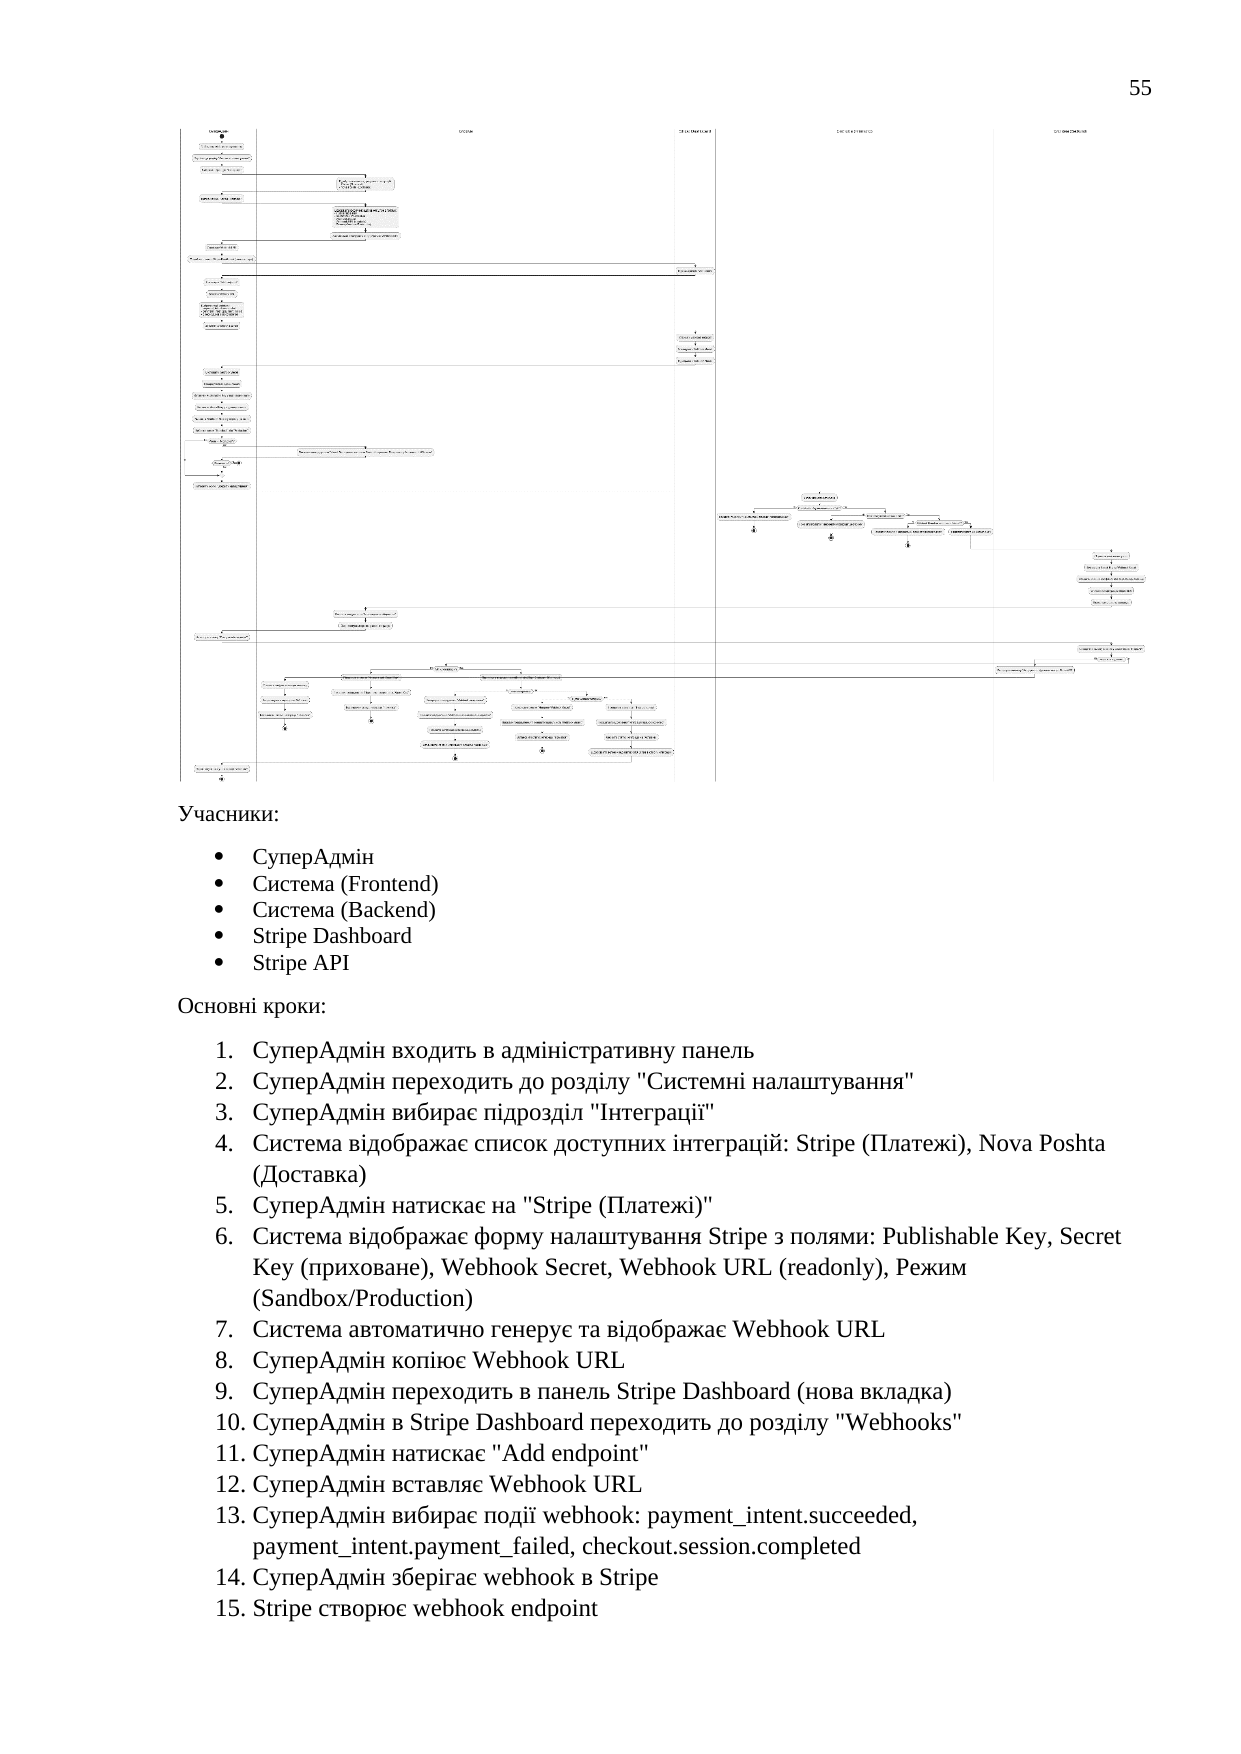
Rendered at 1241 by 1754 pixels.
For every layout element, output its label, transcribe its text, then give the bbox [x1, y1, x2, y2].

list СуперАдмін в Stripe Dashboard переходить до розділу "Webhooks" [215, 1407, 1152, 1436]
list СуперАдмін входить в адміністративну панель [215, 1035, 1152, 1063]
list Система відображає форму налаштування Stripe з полями: Publishable Key, Secret Key (приховане), Webhook Secret, Webhook URL (readonly), Режим (Sandbox/Production) [215, 1221, 1152, 1312]
list СуперАдмін натискає на "Stripe (Платежі)" [215, 1190, 1152, 1219]
list Stripe Dashboard [215, 922, 1152, 949]
list СуперАдмін вибирає події webhook: payment_intent.succeeded, payment_intent.payment_failed, checkout.session.completed [215, 1500, 1152, 1560]
list СуперАдмін [215, 843, 1152, 870]
list Система автоматично генерує та відображає Webhook URL [215, 1314, 1152, 1343]
list Система відображає список доступних інтеграцій: Stripe (Платежі), Nova Poshta (Доставка) [215, 1128, 1152, 1188]
list СуперАдмін переходить до розділу "Системні налаштування" [215, 1066, 1152, 1094]
text Основні кроки: [177, 992, 1152, 1018]
list СуперАдмін натискає "Add endpoint" [215, 1438, 1152, 1467]
list СуперАдмін вибирає підрозділ "Інтеграції" [215, 1097, 1152, 1126]
text Учасники: [177, 800, 1152, 827]
picture [177, 126, 1150, 784]
list СуперАдмін зберігає webhook в Stripe [215, 1562, 1152, 1591]
list Система (Frontend) [215, 870, 1152, 896]
list СуперАдмін переходить в панель Stripe Dashboard (нова вкладка) [215, 1376, 1152, 1405]
list Система (Backend) [215, 896, 1152, 922]
list СуперАдмін вставляє Webhook URL [215, 1469, 1152, 1498]
list Stripe API [215, 949, 1152, 975]
list СуперАдмін копіює Webhook URL [215, 1345, 1152, 1374]
list Stripe створює webhook endpoint [215, 1593, 1152, 1622]
